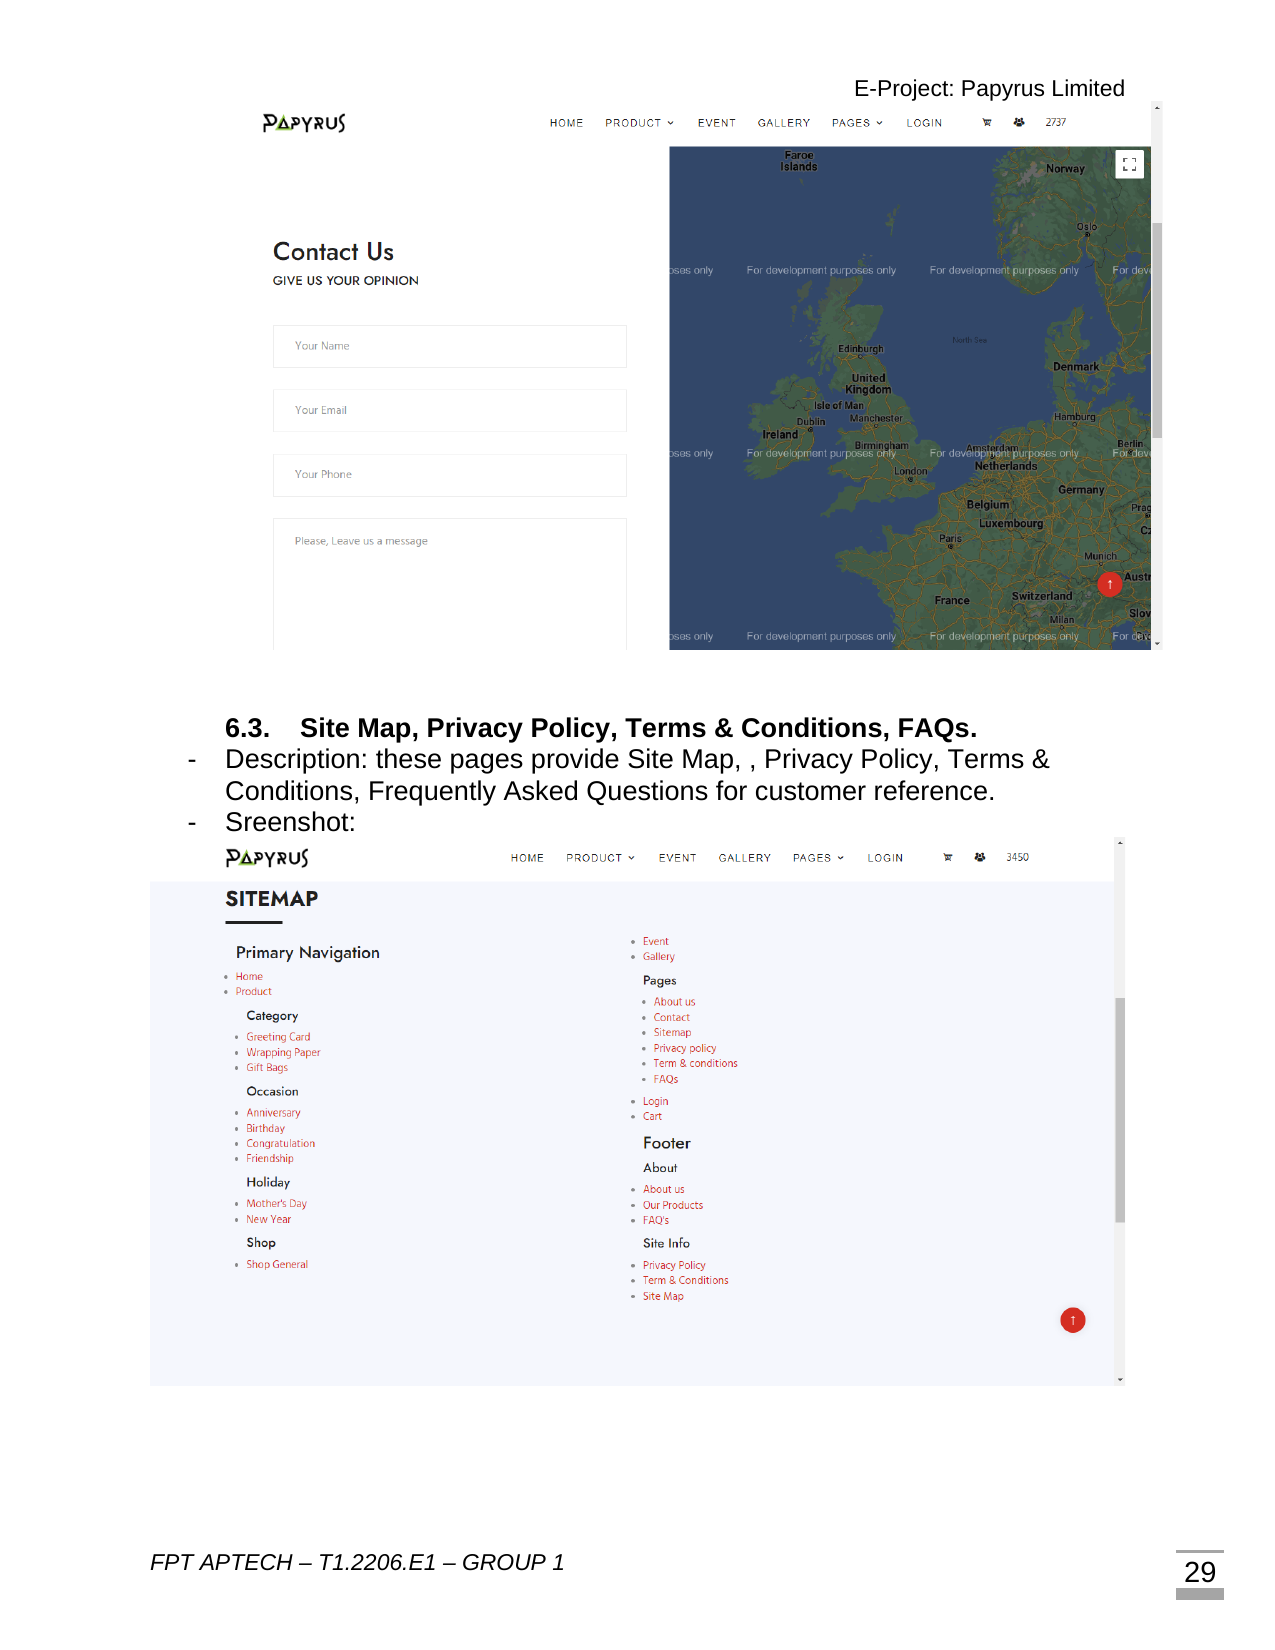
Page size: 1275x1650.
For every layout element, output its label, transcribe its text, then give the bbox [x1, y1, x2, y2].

list Description: these pages provide Site Map, , Privacy Policy, Terms & Conditions, Frequently Asked Questions for customer reference. [187, 743, 1125, 806]
picture [150, 837, 1125, 1386]
picture [187, 101, 1163, 650]
list Site Map, Privacy Policy, Terms & Conditions, FAQs. [225, 712, 1125, 743]
list Sreenshot: [187, 806, 1125, 837]
